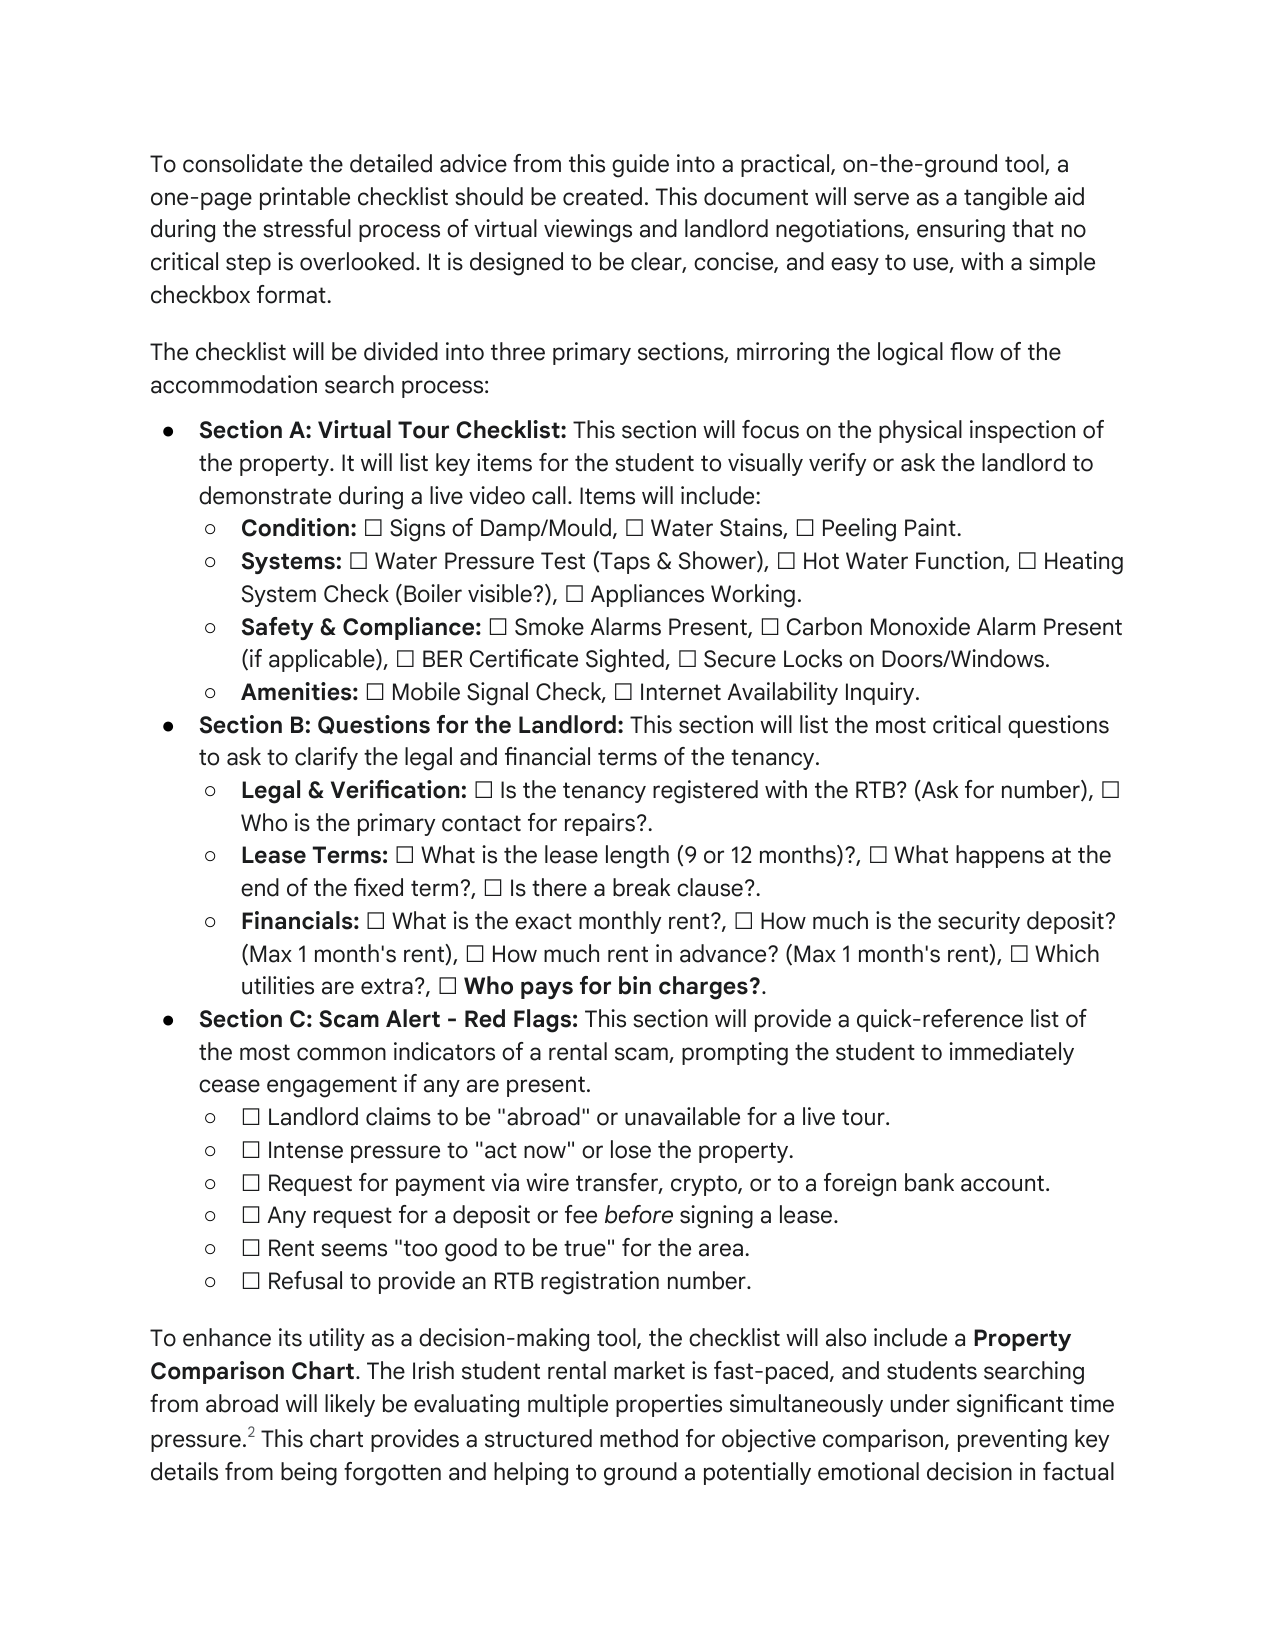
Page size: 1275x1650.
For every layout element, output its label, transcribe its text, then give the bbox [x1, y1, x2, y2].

text The checklist will be divided into three primary sections, mirroring the logical flow of the accommodation search process: [150, 338, 1125, 400]
list ☐ Landlord claims to be "abroad" or unavailable for a live tour. [203, 1103, 1125, 1132]
list ☐ Request for payment via wire transfer, crypto, or to a foreign bank account. [203, 1169, 1125, 1197]
list ☐ Intense pressure to "act now" or lose the property. [203, 1136, 1125, 1165]
list Safety & Compliance: ☐ Smoke Alarms Present, ☐ Carbon Monoxide Alarm Present (if applicable), ☐ BER Certificate Sighted, ☐ Secure Locks on Doors/Windows. [203, 613, 1125, 674]
list ☐ Refusal to provide an RTB registration number. [203, 1267, 1125, 1296]
list Lease Terms: ☐ What is the lease length (9 or 12 months)?, ☐ What happens at the end of the fixed term?, ☐ Is there a break clause?. [203, 842, 1125, 903]
list Financials: ☐ What is the exact monthly rent?, ☐ How much is the security deposit? (Max 1 month's rent), ☐ How much rent in advance? (Max 1 month's rent), ☐ Which utilities are extra?, ☐ Who pays for bin charges?. [203, 907, 1125, 1001]
list ☐ Rent seems "too good to be true" for the area. [203, 1234, 1125, 1263]
list Systems: ☐ Water Pressure Test (Taps & Shower), ☐ Hot Water Function, ☐ Heating System Check (Boiler visible?), ☐ Appliances Working. [203, 547, 1125, 609]
list Legal & Verification: ☐ Is the tenancy registered with the RTB? (Ask for number), ☐ Who is the primary contact for repairs?. [203, 776, 1125, 838]
text To consolidate the detailed advice from this guide into a practical, on-the-ground tool, a one-page printable checklist should be created. This document will serve as a tangible aid during the stressful process of virtual viewings and landlord negotiations, ensuring that no critical step is overlooked. It is designed to be clear, concise, and easy to use, with a simple checkbox format. [150, 150, 1125, 309]
list Condition: ☐ Signs of Damp/Mould, ☐ Water Stains, ☐ Peeling Paint. [203, 514, 1125, 543]
list Amenities: ☐ Mobile Signal Check, ☐ Internet Availability Inquiry. [203, 678, 1125, 707]
list Section C: Scam Alert - Red Flags: This section will provide a quick-reference list of the most common indicators of a rental scam, prompting the student to immediately cease engagement if any are present. [161, 1005, 1125, 1099]
list Section A: Virtual Tour Checklist: This section will focus on the physical inspection of the property. It will list key items for the student to visually verify or ask the landlord to demonstrate during a live video call. Items will include: [161, 416, 1125, 511]
list ☐ Any request for a deposit or fee before signing a lease. [203, 1201, 1125, 1230]
list Section B: Questions for the Landlord: This section will list the most critical questions to ask to clarify the legal and financial terms of the tenancy. [161, 711, 1125, 772]
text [150, 1324, 1125, 1487]
